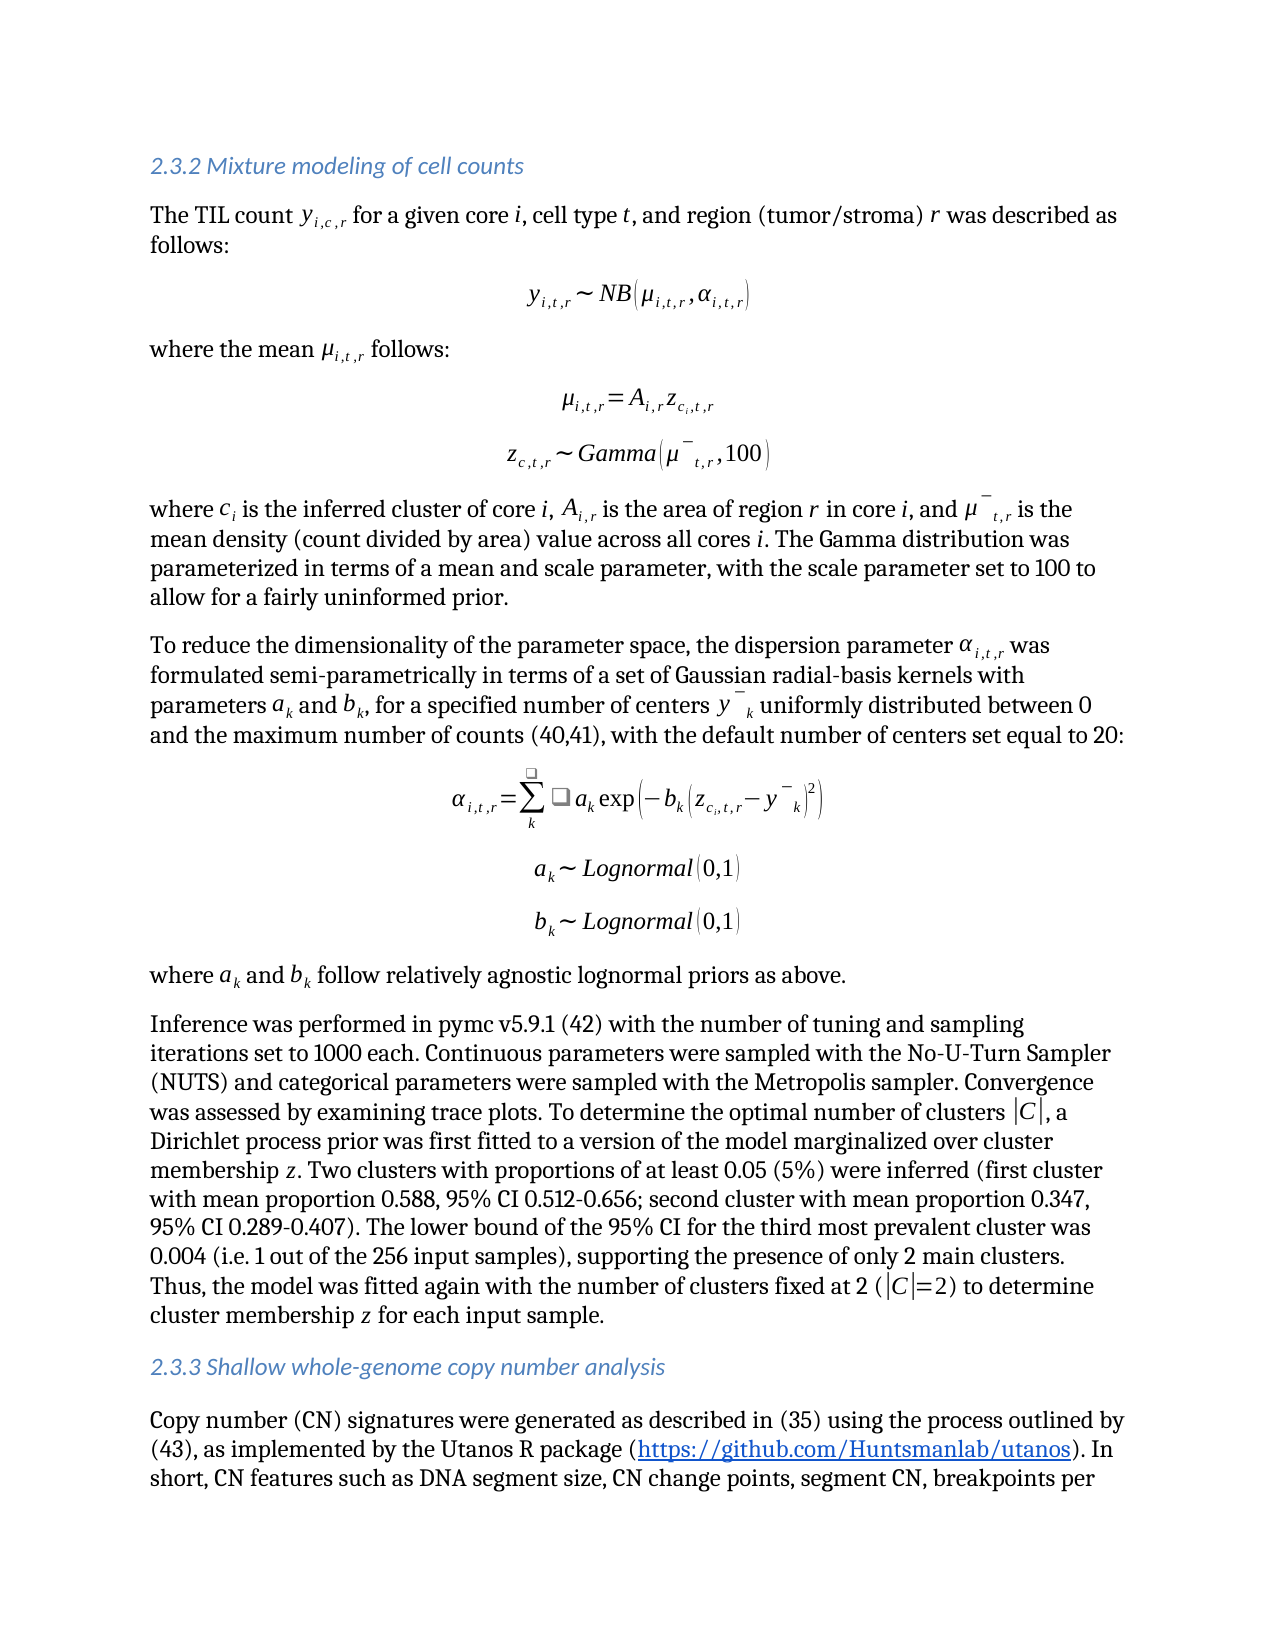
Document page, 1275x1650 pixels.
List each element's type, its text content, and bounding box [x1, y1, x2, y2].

text where and follow relatively agnostic lognormal priors as above. [150, 960, 1125, 992]
text The TIL count for a given core , cell type , and region (tumor/stroma) was described as follows: [150, 199, 1125, 259]
text where is the inferred cluster of core , is the area of region in core , and is the mean density (count divided by area) value across all cores . The Gamma distribution was parameterized in terms of a mean and scale parameter, with the scale parameter set to 100 to allow for a fairly uninformed prior. [150, 494, 1125, 611]
text Inference was performed in pymc v5.9.1 (42) with the number of tuning and sampling iterations set to 1000 each. Continuous parameters were sampled with the No-U-Turn Sampler (NUTS) and categorical parameters were sampled with the Metropolis sampler. Convergence was assessed by examining trace plots. To determine the optimal number of clusters , a Dirichlet process prior was first fitted to a version of the model marginalized over cluster membership . Two clusters with proportions of at least 0.05 (5%) were inferred (first cluster with mean proportion 0.588, 95% CI 0.512-0.656; second cluster with mean proportion 0.347, 95% CI 0.289-0.407). The lower bound of the 95% CI for the third most prevalent cluster was 0.004 (i.e. 1 out of the 256 input samples), supporting the presence of only 2 main clusters. Thus, the model was fitted again with the number of clusters fixed at 2 () to determine cluster membership for each input sample. [150, 1010, 1125, 1330]
text where the mean follows: [150, 334, 1125, 365]
subtitle 2.3.3 Shallow whole-genome copy number analysis [150, 1351, 1125, 1381]
text To reduce the dimensionality of the parameter space, the dispersion parameter was formulated semi-parametrically in terms of a set of Gaussian radial-basis kernels with parameters and , for a specified number of centers uniformly distributed between 0 and the maximum number of counts (40,41), with the default number of centers set equal to 20: [150, 630, 1125, 750]
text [150, 1406, 1125, 1493]
subtitle 2.3.2 Mixture modeling of cell counts [150, 150, 1125, 181]
